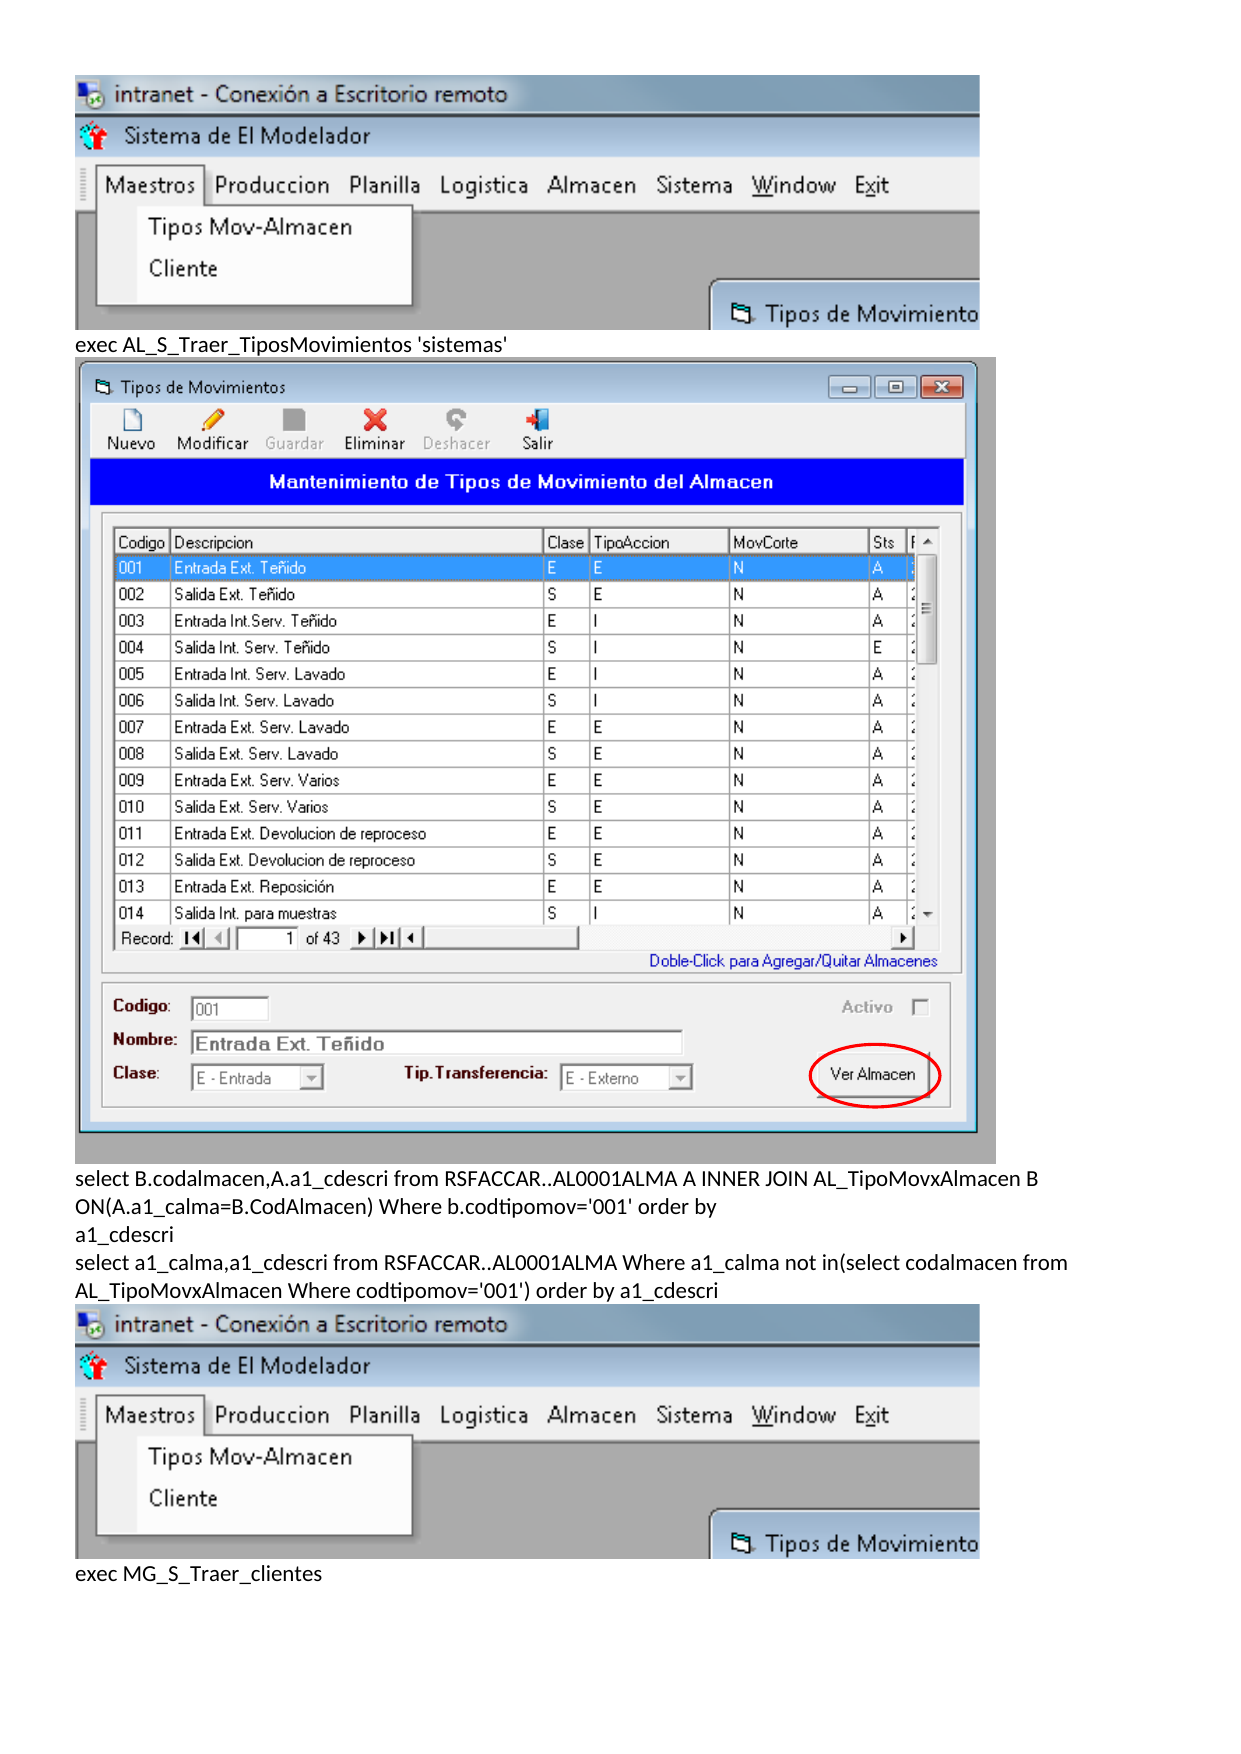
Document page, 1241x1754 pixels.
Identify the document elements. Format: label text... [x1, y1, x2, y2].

text select B.codalmacen,A.a1_cdescri from RSFACCAR..AL0001ALMA A INNER JOIN AL_TipoMovxAlmacen B ON(A.a1_calma=B.CodAlmacen) Where b.codtipomov='001' order by [75, 1164, 1165, 1220]
picture [75, 357, 996, 1164]
text select a1_calma,a1_cdescri from RSFACCAR..AL0001ALMA Where a1_calma not in(select codalmacen from AL_TipoMovxAlmacen Where codtipomov='001') order by a1_cdescri [75, 1248, 1165, 1304]
picture [75, 1304, 980, 1559]
text exec MG_S_Traer_clientes [75, 1559, 1165, 1587]
picture [75, 75, 980, 330]
text a1_cdescri [75, 1220, 1165, 1248]
text exec AL_S_Traer_TiposMovimientos 'sistemas' [75, 330, 1165, 358]
